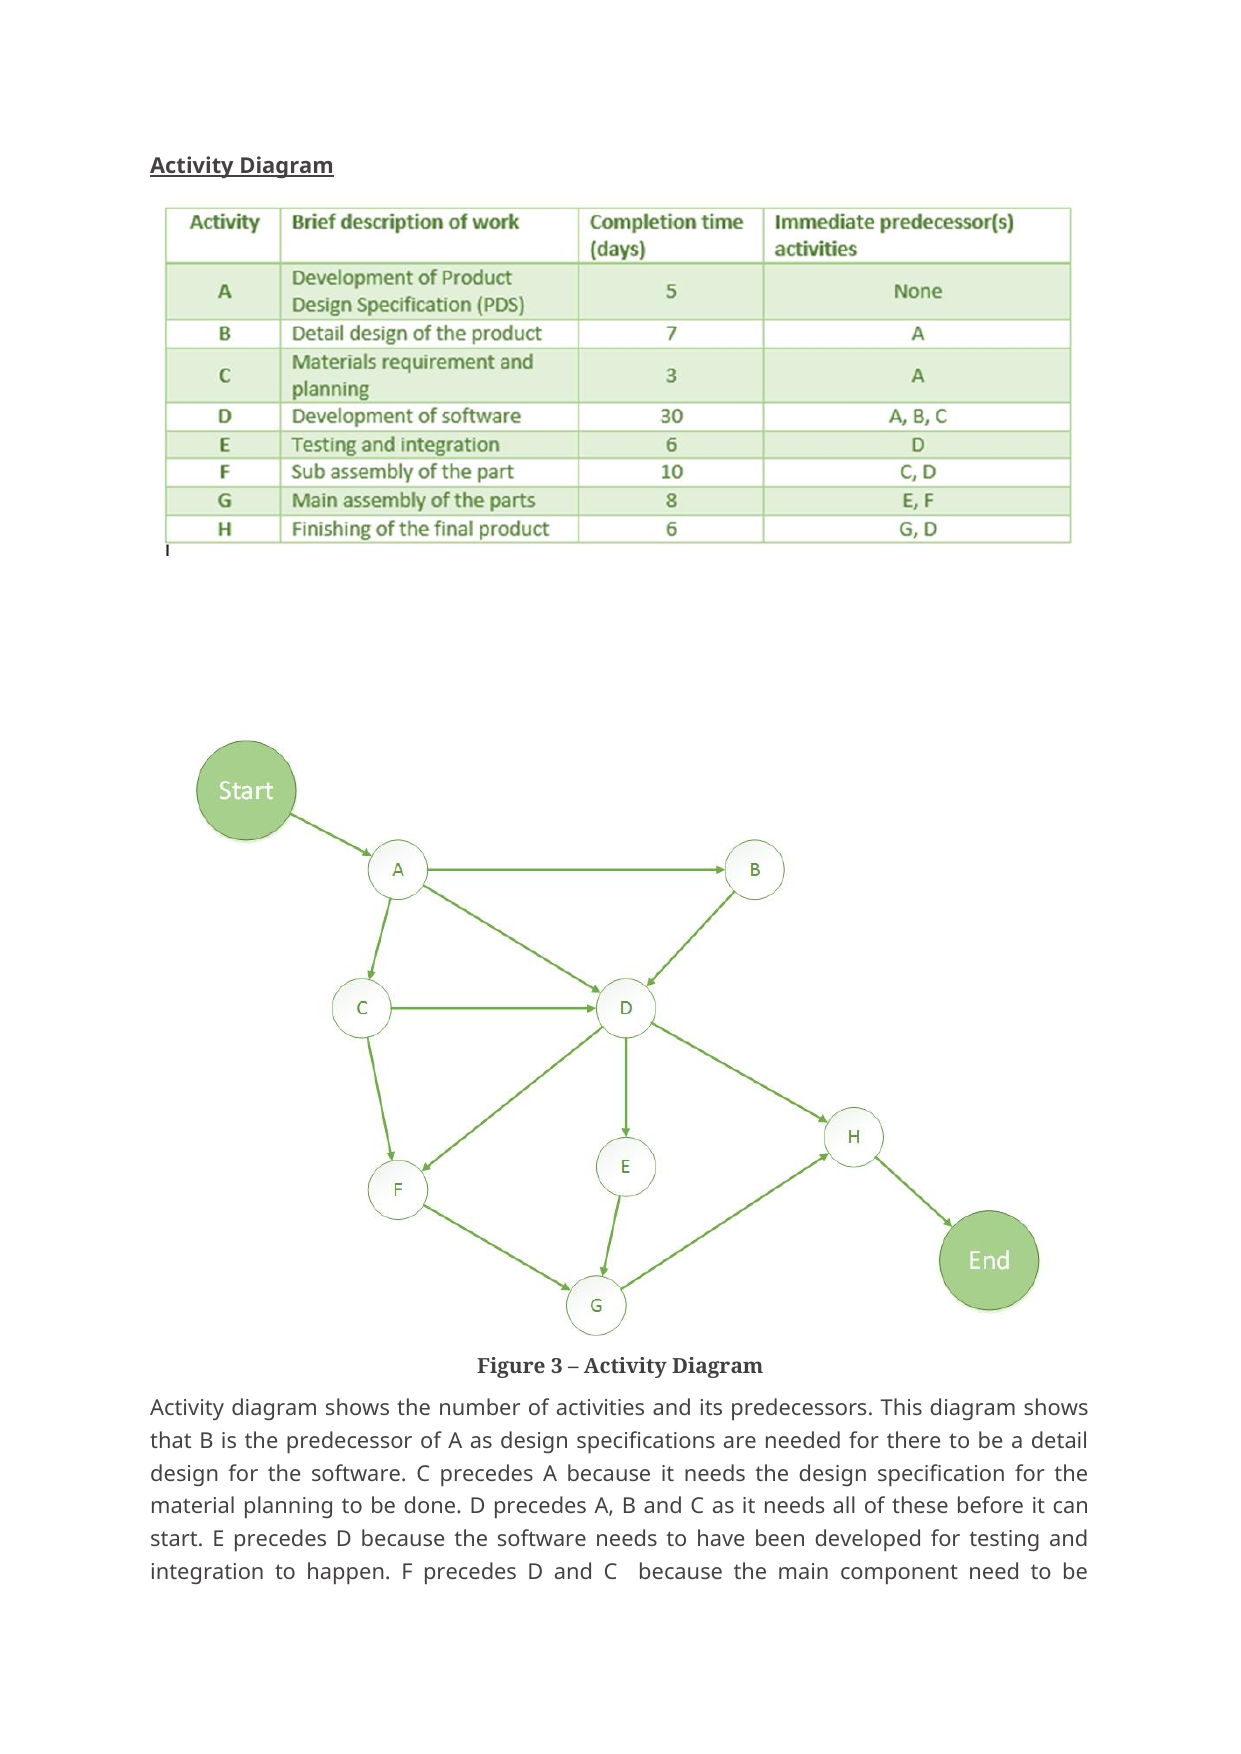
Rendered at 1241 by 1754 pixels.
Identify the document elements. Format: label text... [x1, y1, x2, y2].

text Figure 3 – Activity Diagram [150, 1351, 1090, 1379]
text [150, 1392, 1090, 1585]
text Activity Diagram [150, 150, 1090, 180]
picture [150, 195, 1091, 1336]
